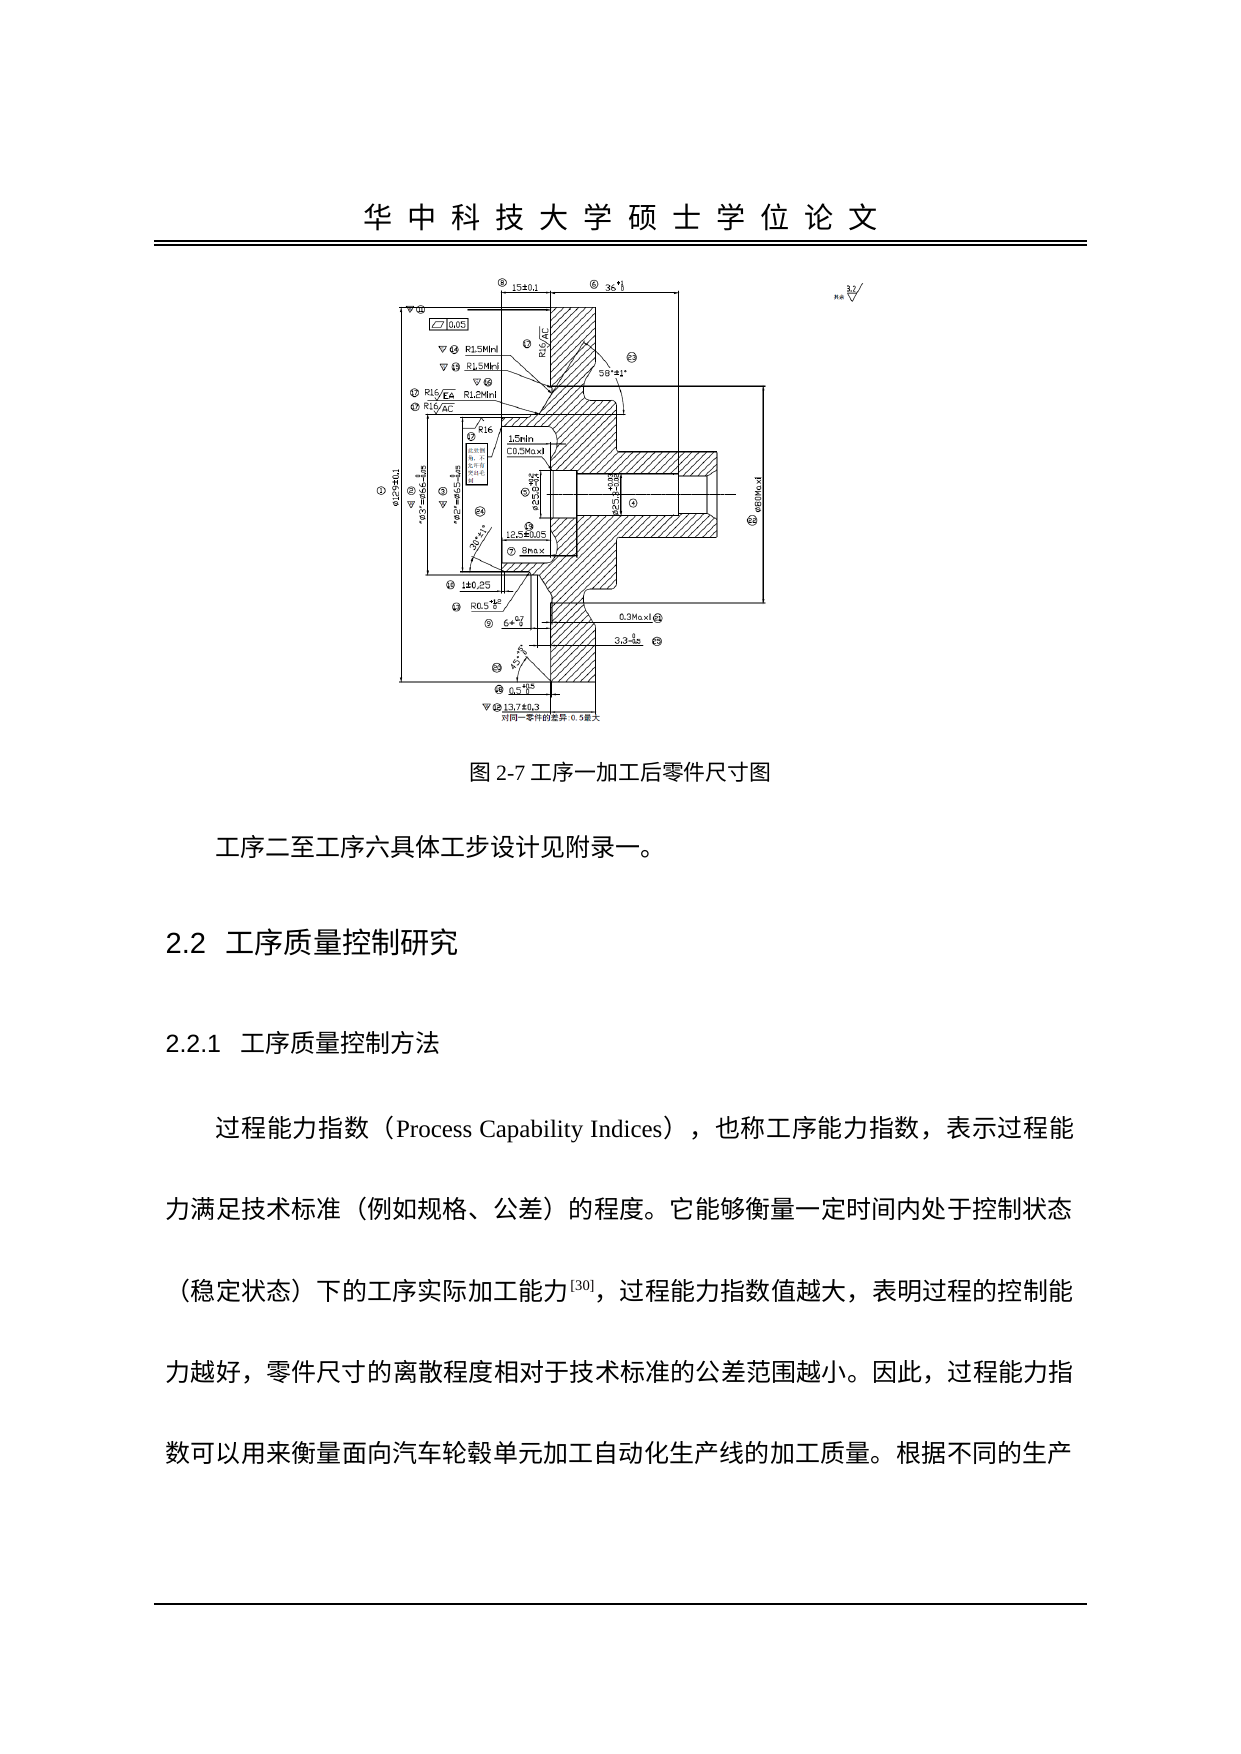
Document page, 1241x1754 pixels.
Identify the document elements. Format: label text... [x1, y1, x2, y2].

text 工序二至工序六具体工步设计见附录一。 [165, 813, 1075, 878]
picture [373, 277, 868, 724]
subtitle 工序质量控制方法 [165, 1009, 1075, 1074]
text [165, 1094, 1075, 1484]
subtitle 工序质量控制研究 [165, 908, 1075, 973]
